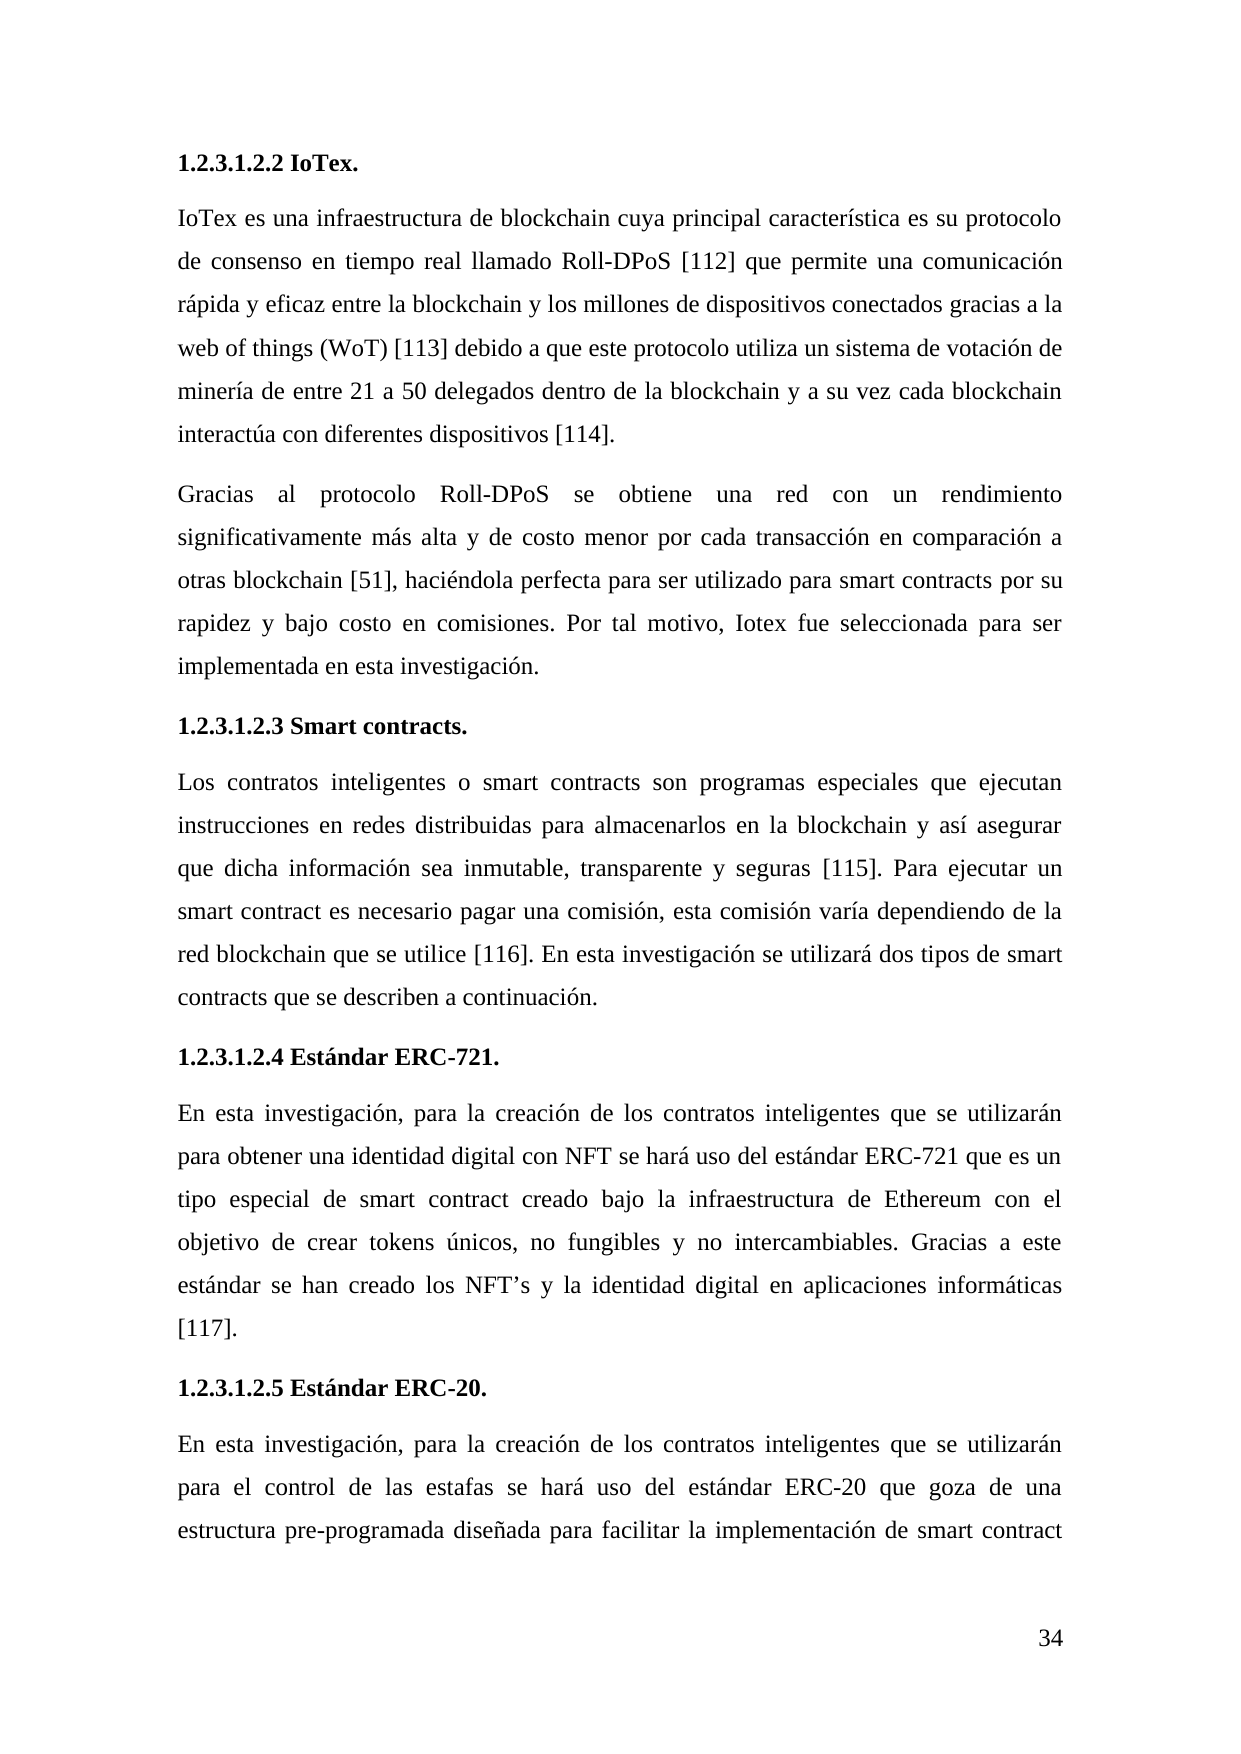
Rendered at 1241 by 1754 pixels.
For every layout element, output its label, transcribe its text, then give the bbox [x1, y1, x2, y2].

text En esta investigación, para la creación de los contratos inteligentes que se utilizarán para obtener una identidad digital con NFT se hará uso del estándar ERC-721 que es un tipo especial de smart contract creado bajo la infraestructura de Ethereum con el objetivo de crear tokens únicos, no fungibles y no intercambiables. Gracias a este estándar se han creado los NFT’s y la identidad digital en aplicaciones informáticas . [177, 1098, 1063, 1342]
list Estándar ERC-721. [177, 1042, 1063, 1071]
list Estándar ERC-20. [177, 1373, 1063, 1402]
list Smart contracts. [177, 711, 1063, 740]
text IoTex es una infraestructura de blockchain cuya principal característica es su protocolo de consenso en tiempo real llamado Roll-DPoS que permite una comunicación rápida y eficaz entre la blockchain y los millones de dispositivos conectados gracias a la web of things (WoT) debido a que este protocolo utiliza un sistema de votación de minería de entre 21 a 50 delegados dentro de la blockchain y a su vez cada blockchain interactúa con diferentes dispositivos . [177, 203, 1063, 448]
text Los contratos inteligentes o smart contracts son programas especiales que ejecutan instrucciones en redes distribuidas para almacenarlos en la blockchain y así asegurar que dicha información sea inmutable, transparente y seguras . Para ejecutar un smart contract es necesario pagar una comisión, esta comisión varía dependiendo de la red blockchain que se utilice . En esta investigación se utilizará dos tipos de smart contracts que se describen a continuación. [177, 767, 1063, 1011]
list IoTex. [177, 148, 1063, 176]
text Gracias al protocolo Roll-DPoS se obtiene una red con un rendimiento significativamente más alta y de costo menor por cada transacción en comparación a otras blockchain , haciéndola perfecta para ser utilizado para smart contracts por su rapidez y bajo costo en comisiones. Por tal motivo, Iotex fue seleccionada para ser implementada en esta investigación. [177, 479, 1063, 680]
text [177, 1429, 1063, 1544]
